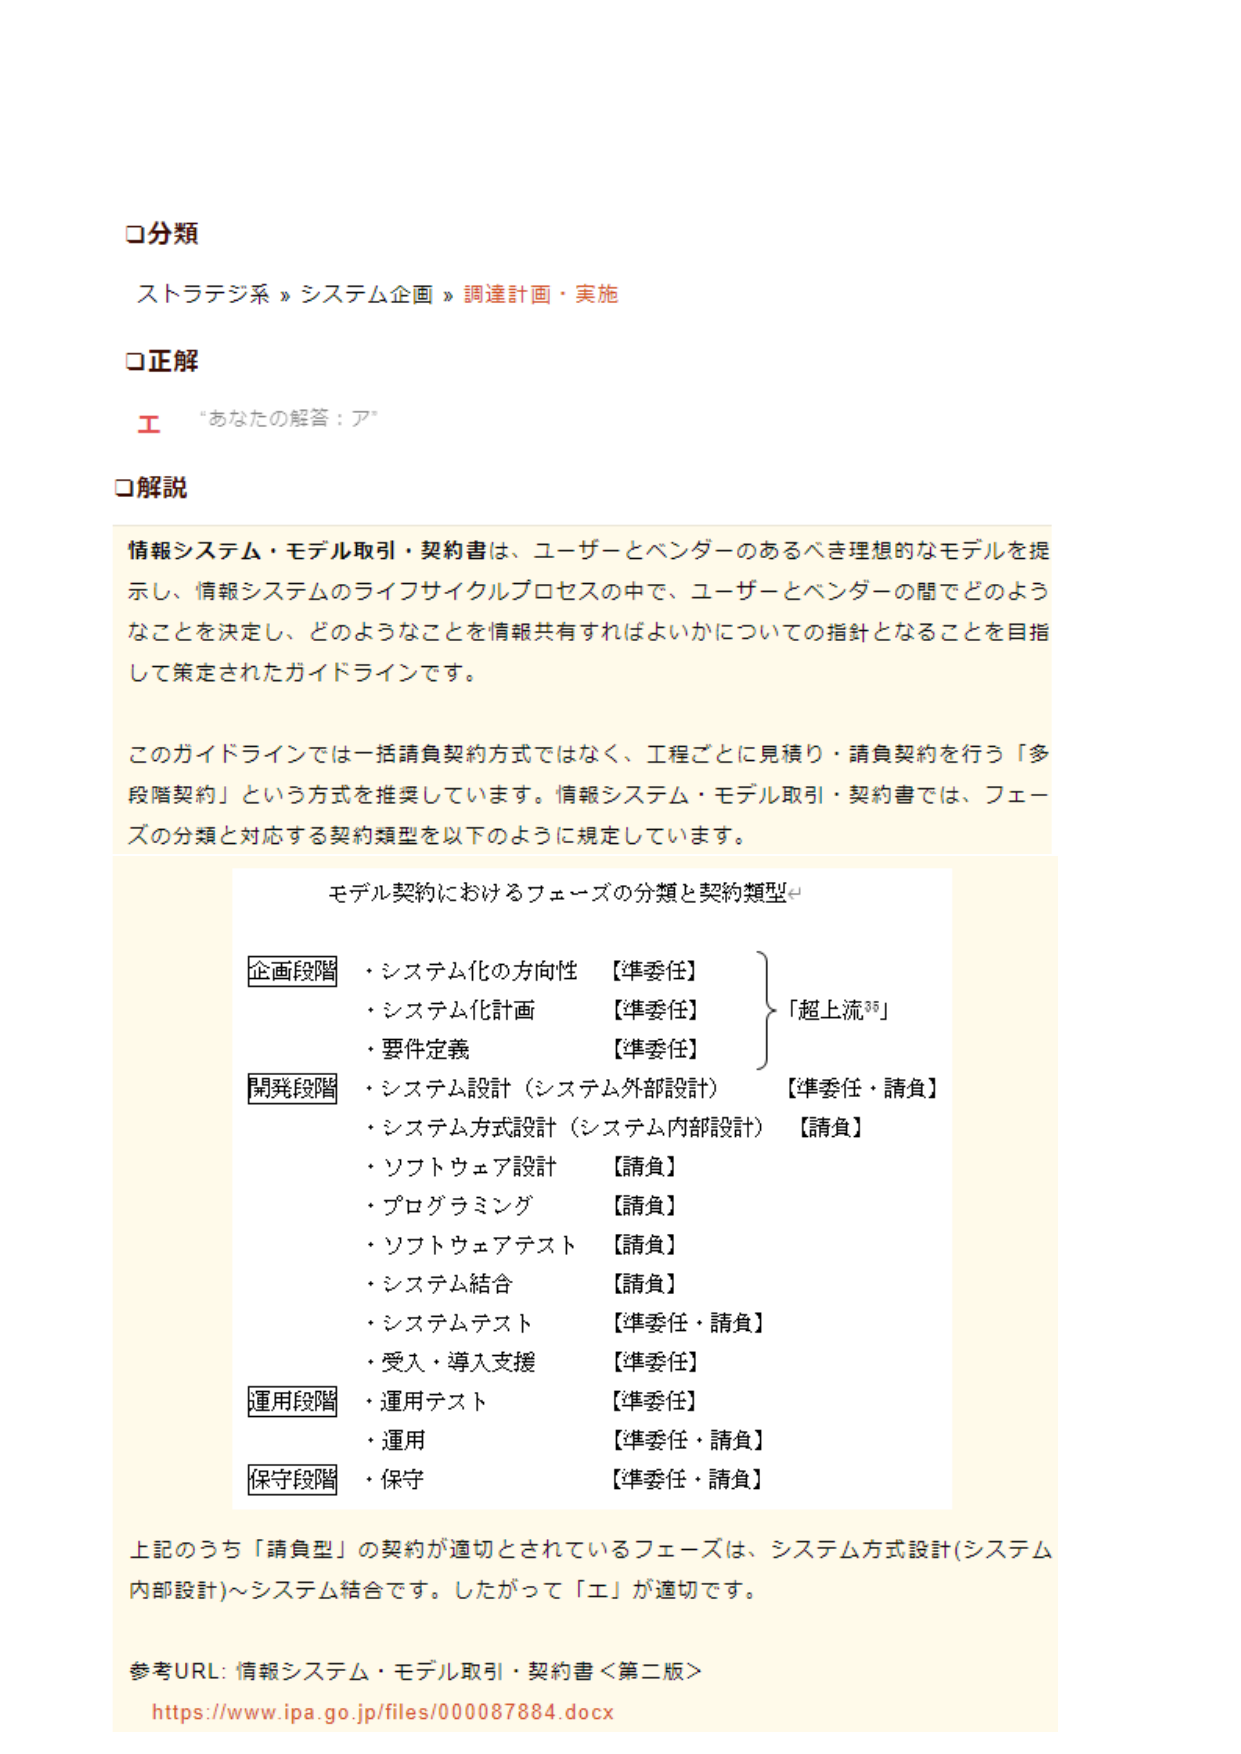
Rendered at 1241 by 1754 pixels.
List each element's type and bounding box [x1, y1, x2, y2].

picture [112, 856, 1058, 1732]
picture [112, 464, 1052, 854]
picture [112, 202, 783, 438]
